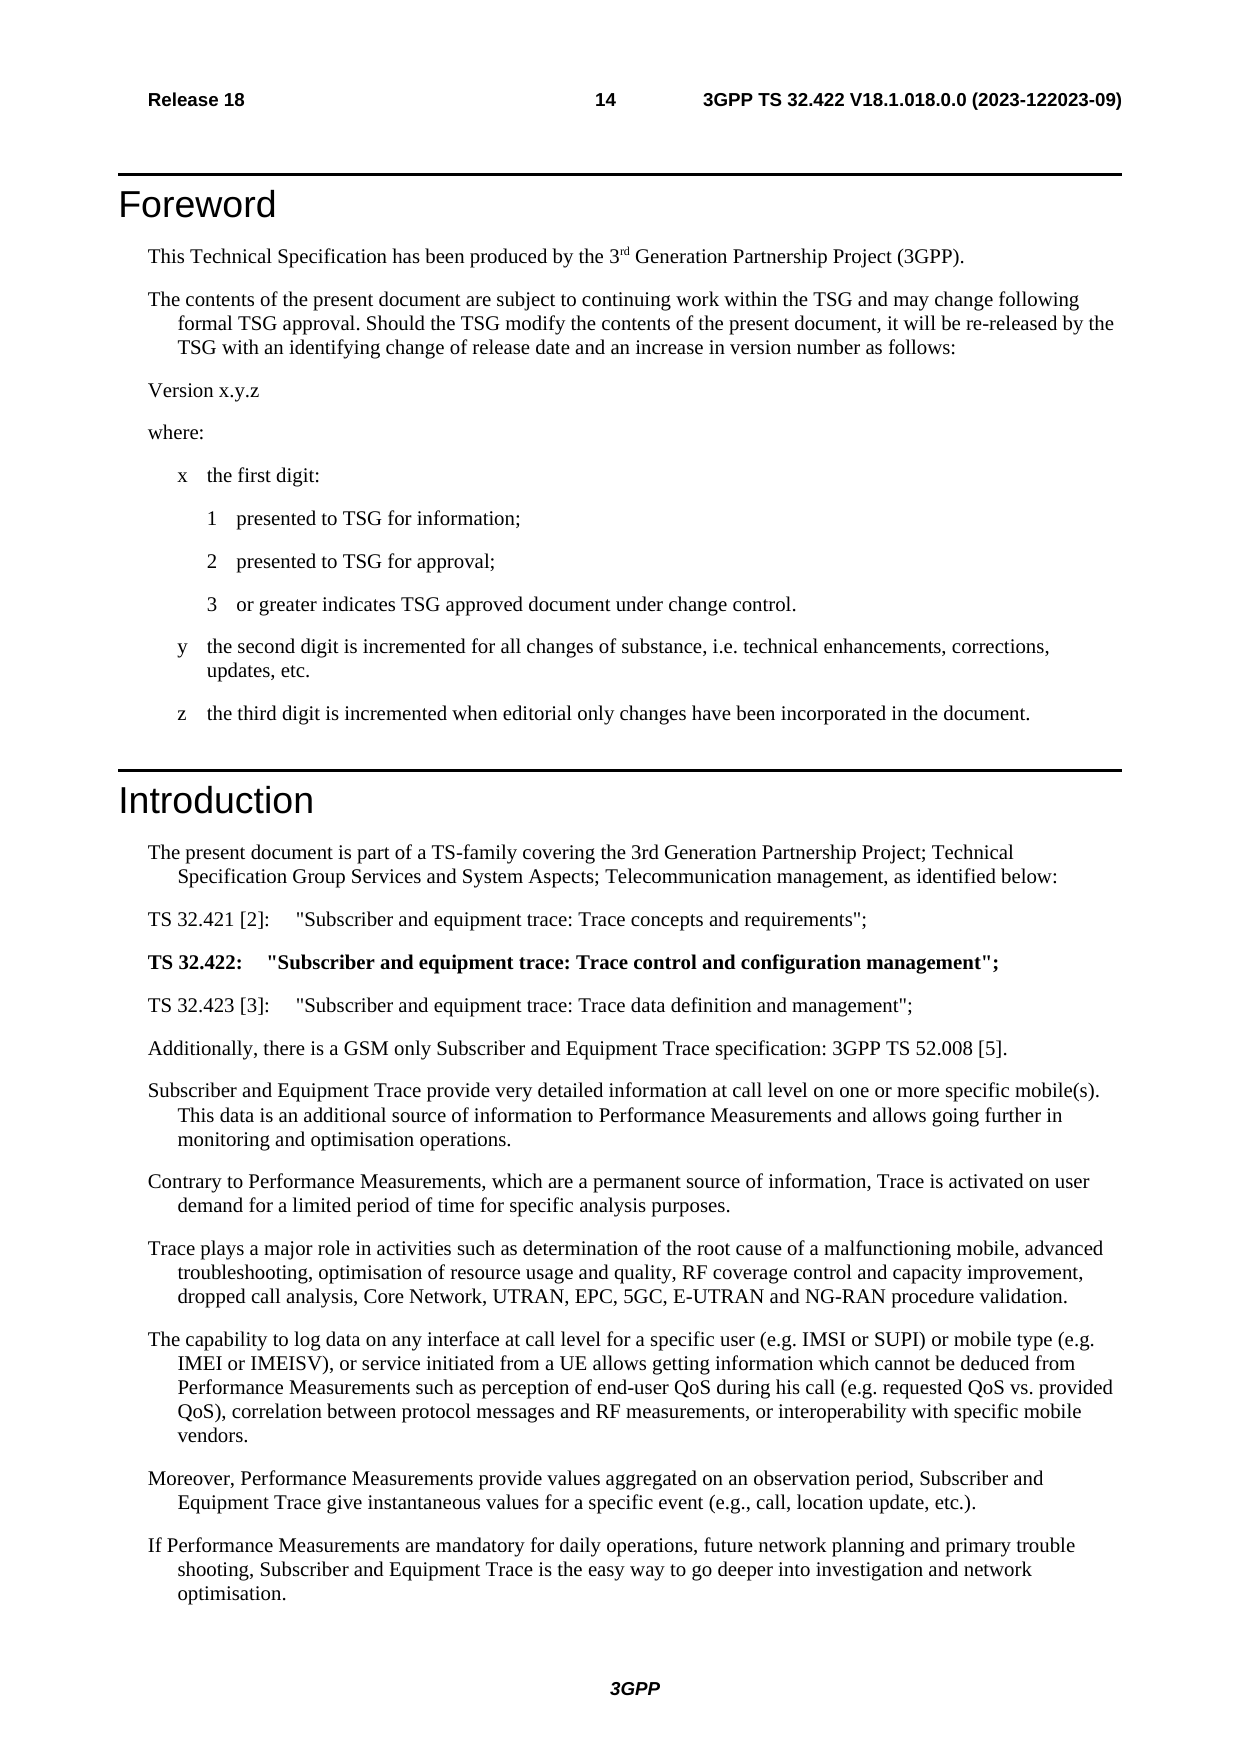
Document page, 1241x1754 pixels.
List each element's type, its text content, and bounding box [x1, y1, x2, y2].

text y the second digit is incremented for all changes of substance, i.e. technical enhancements, corrections, updates, etc. [177, 634, 1122, 682]
text 3 or greater indicates TSG approved document under change control. [207, 592, 1122, 616]
subtitle Foreword [118, 176, 1122, 225]
text x the first digit: [177, 463, 1122, 487]
text where: [148, 420, 1122, 444]
text 1 presented to TSG for information; [207, 506, 1122, 530]
text This Technical Specification has been produced by the 3rd Generation Partnership Project (3GPP). [148, 244, 1122, 268]
text TS 32.422: "Subscriber and equipment trace: Trace control and configuration management"; [148, 950, 1122, 974]
text Contrary to Performance Measurements, which are a permanent source of information, Trace is activated on user demand for a limited period of time for specific analysis purposes. [148, 1169, 1122, 1217]
text Moreover, Performance Measurements provide values aggregated on an observation period, Subscriber and Equipment Trace give instantaneous values for a specific event (e.g., call, location update, etc.). [148, 1466, 1122, 1514]
text If Performance Measurements are mandatory for daily operations, future network planning and primary trouble shooting, Subscriber and Equipment Trace is the easy way to go deeper into investigation and network optimisation. [148, 1533, 1122, 1605]
text 2 presented to TSG for approval; [207, 549, 1122, 573]
text TS 32.421 [2]: "Subscriber and equipment trace: Trace concepts and requirements"; [148, 907, 1122, 931]
text The contents of the present document are subject to continuing work within the TSG and may change following formal TSG approval. Should the TSG modify the contents of the present document, it will be re-released by the TSG with an identifying change of release date and an increase in version number as follows: [148, 287, 1122, 359]
text The capability to log data on any interface at call level for a specific user (e.g. IMSI or SUPI) or mobile type (e.g. IMEI or IMEISV), or service initiated from a UE allows getting information which cannot be deduced from Performance Measurements such as perception of end-user QoS during his call (e.g. requested QoS vs. provided QoS), correlation between protocol messages and RF measurements, or interoperability with specific mobile vendors. [148, 1327, 1122, 1447]
text Additionally, there is a GSM only Subscriber and Equipment Trace specification: 3GPP TS 52.008 [5]. [148, 1036, 1122, 1060]
text TS 32.423 [3]: "Subscriber and equipment trace: Trace data definition and management"; [148, 993, 1122, 1017]
text Subscriber and Equipment Trace provide very detailed information at call level on one or more specific mobile(s). This data is an additional source of information to Performance Measurements and allows going further in monitoring and optimisation operations. [148, 1078, 1122, 1151]
text z the third digit is incremented when editorial only changes have been incorporated in the document. [177, 701, 1122, 725]
text Trace plays a major role in activities such as determination of the root cause of a malfunctioning mobile, advanced troubleshooting, optimisation of resource usage and quality, RF coverage control and capacity improvement, dropped call analysis, Core Network, UTRAN, EPC, 5GC, E-UTRAN and NG-RAN procedure validation. [148, 1236, 1122, 1308]
text Version x.y.z [148, 377, 1122, 402]
text The present document is part of a TS-family covering the 3rd Generation Partnership Project; Technical Specification Group Services and System Aspects; Telecommunication management, as identified below: [148, 840, 1122, 888]
subtitle Introduction [118, 772, 1122, 822]
